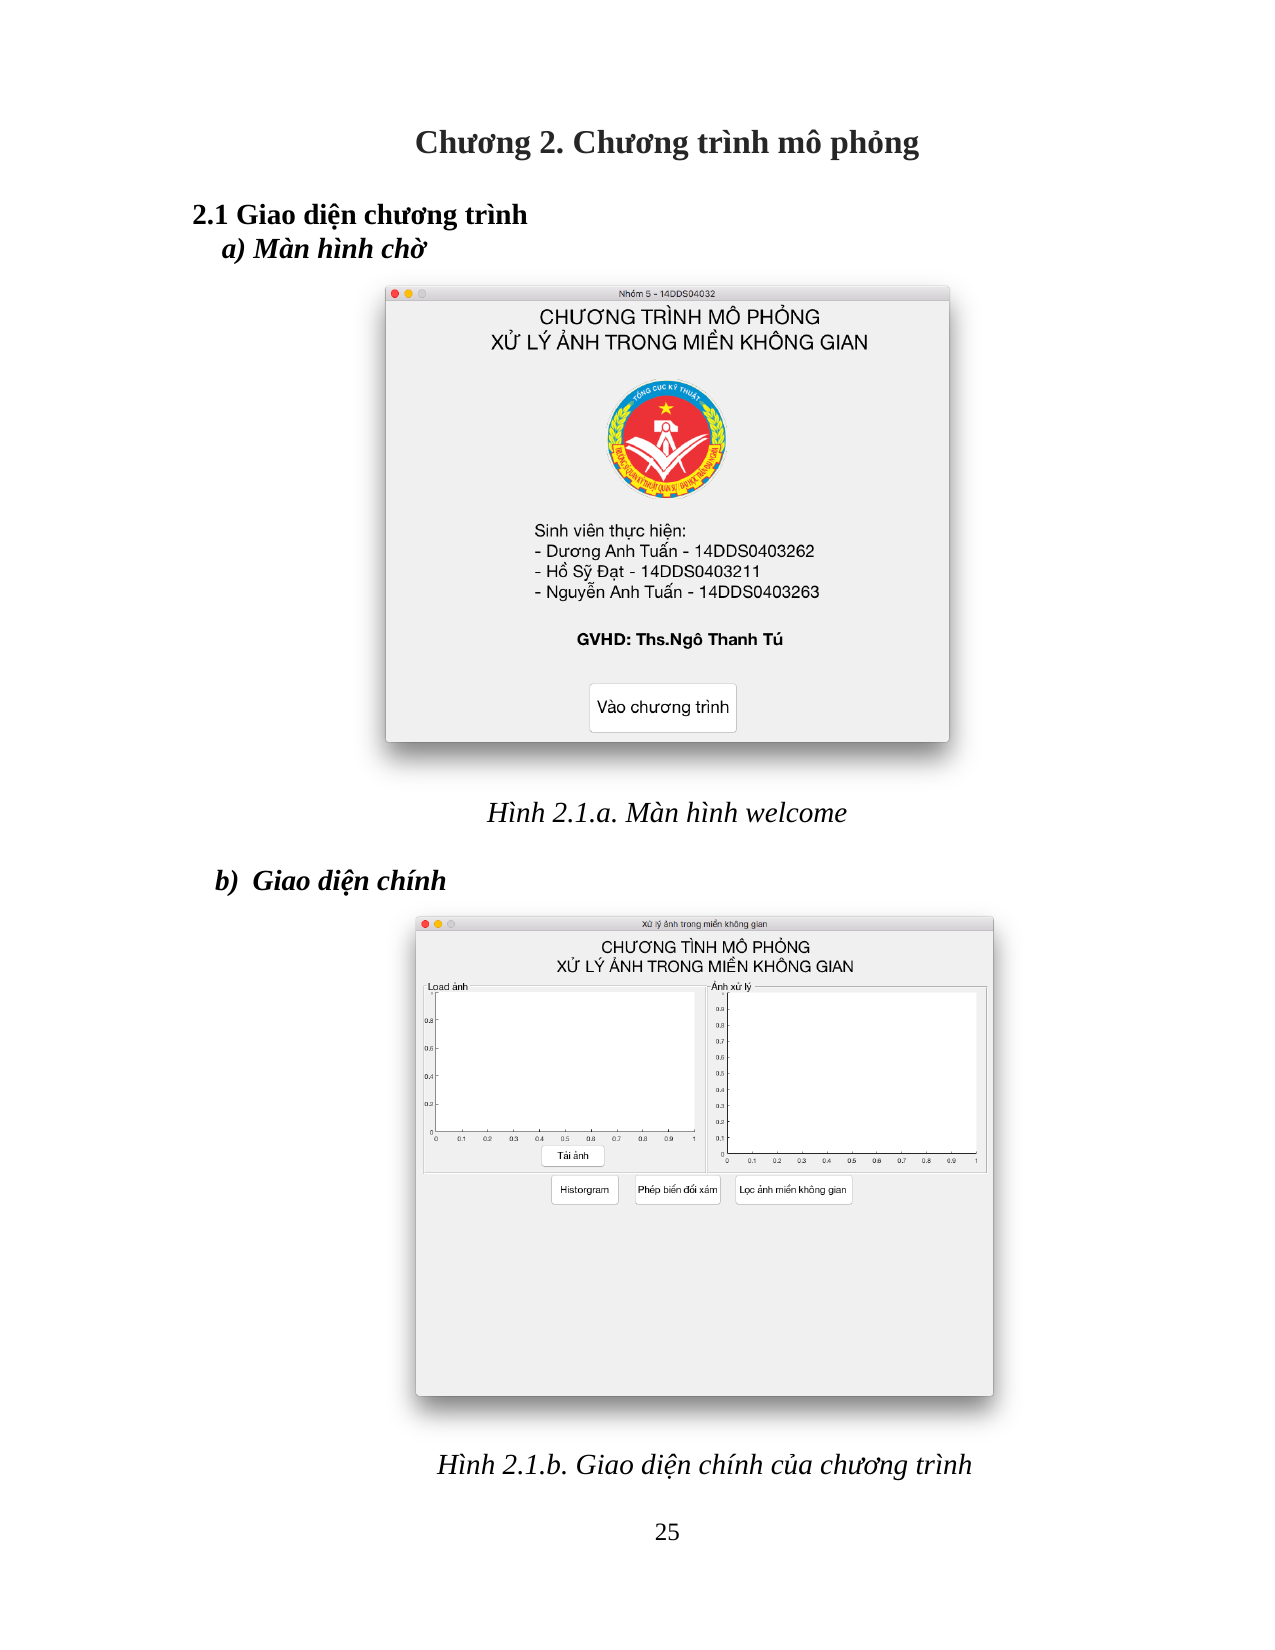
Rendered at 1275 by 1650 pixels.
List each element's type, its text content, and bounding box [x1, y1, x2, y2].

list Giao diện chính [215, 863, 1157, 896]
text a) Màn hình chờ [222, 231, 1157, 264]
text 2.1 Giao diện chương trình [192, 197, 1157, 231]
subtitle Chương 2. Chương trình mô phỏng [177, 122, 1157, 197]
list Hình 2.1.b. Giao diện chính của chương trình [252, 1447, 1157, 1480]
picture [380, 896, 1029, 1447]
text Hình 2.1.a. Màn hình welcome [177, 796, 1157, 829]
picture [347, 264, 987, 796]
